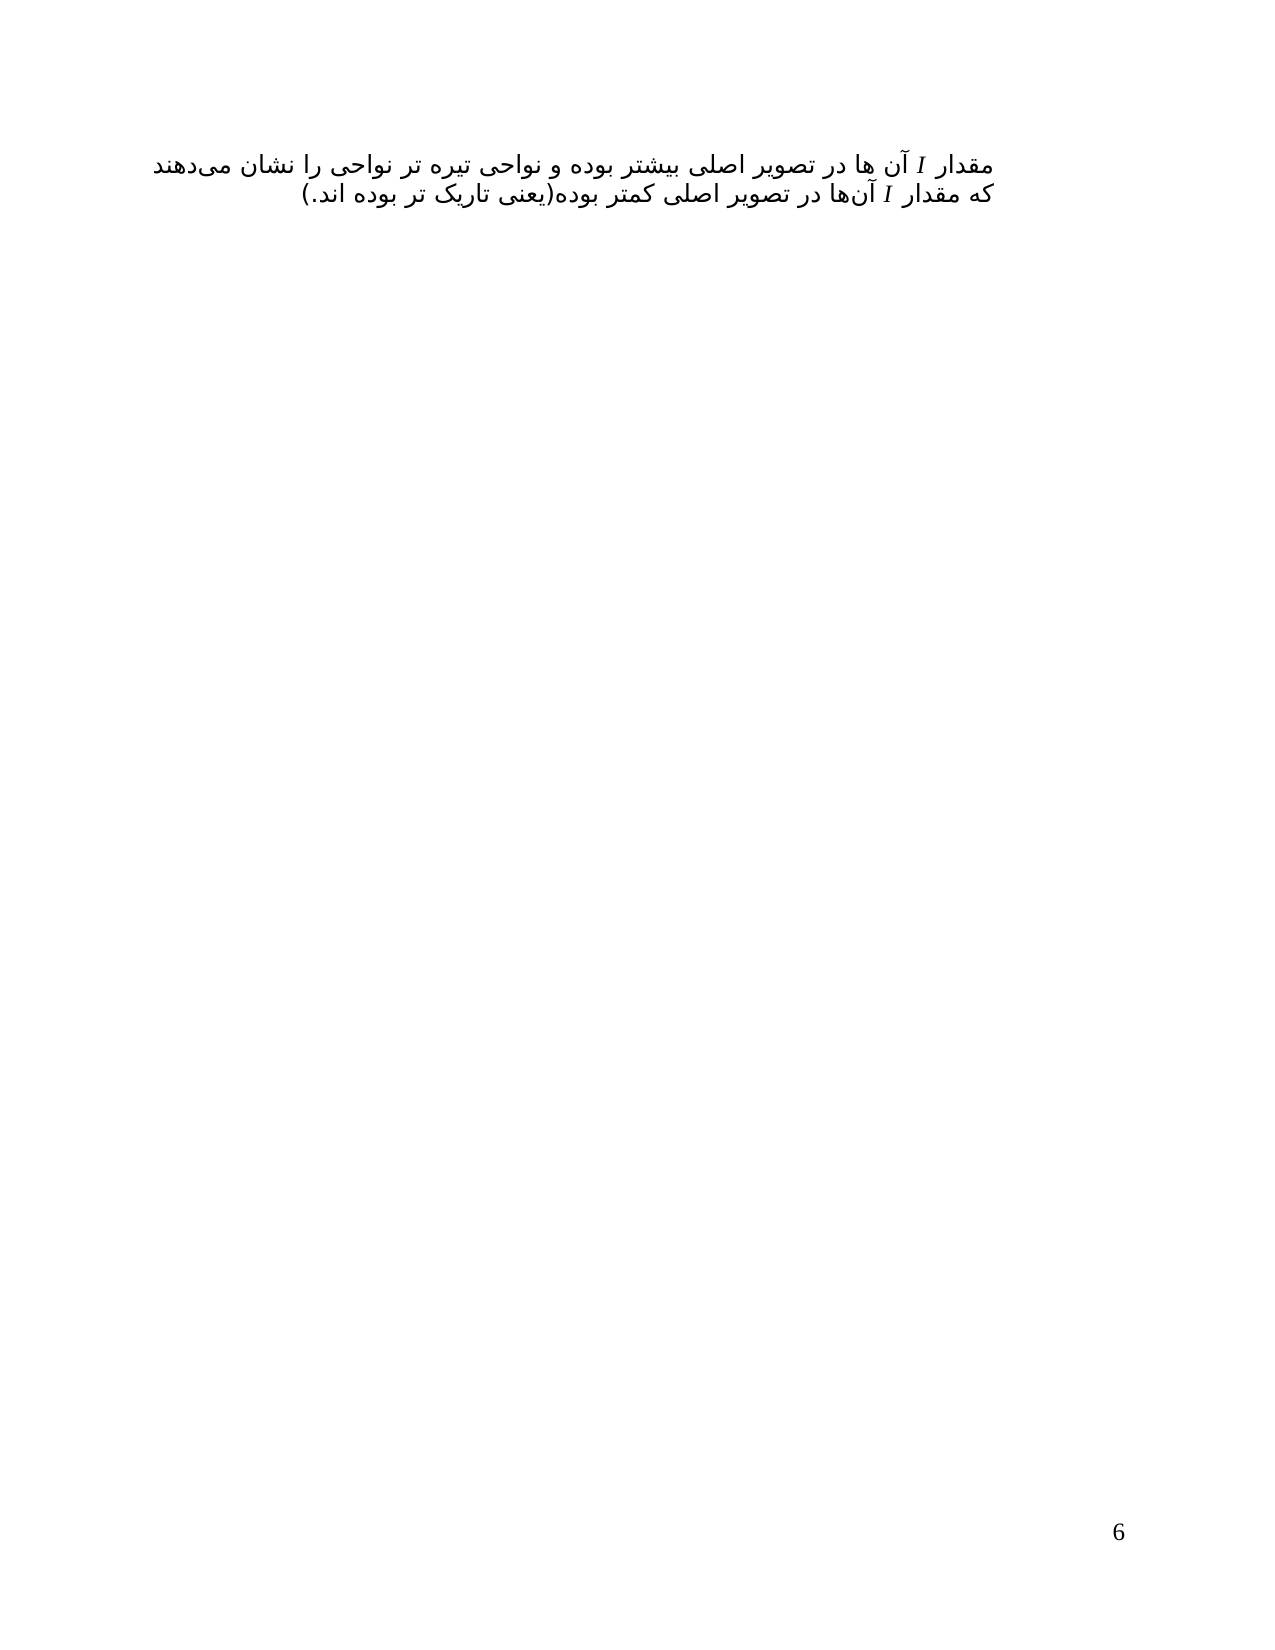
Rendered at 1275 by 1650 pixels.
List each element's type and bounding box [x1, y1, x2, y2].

text [150, 150, 1003, 208]
